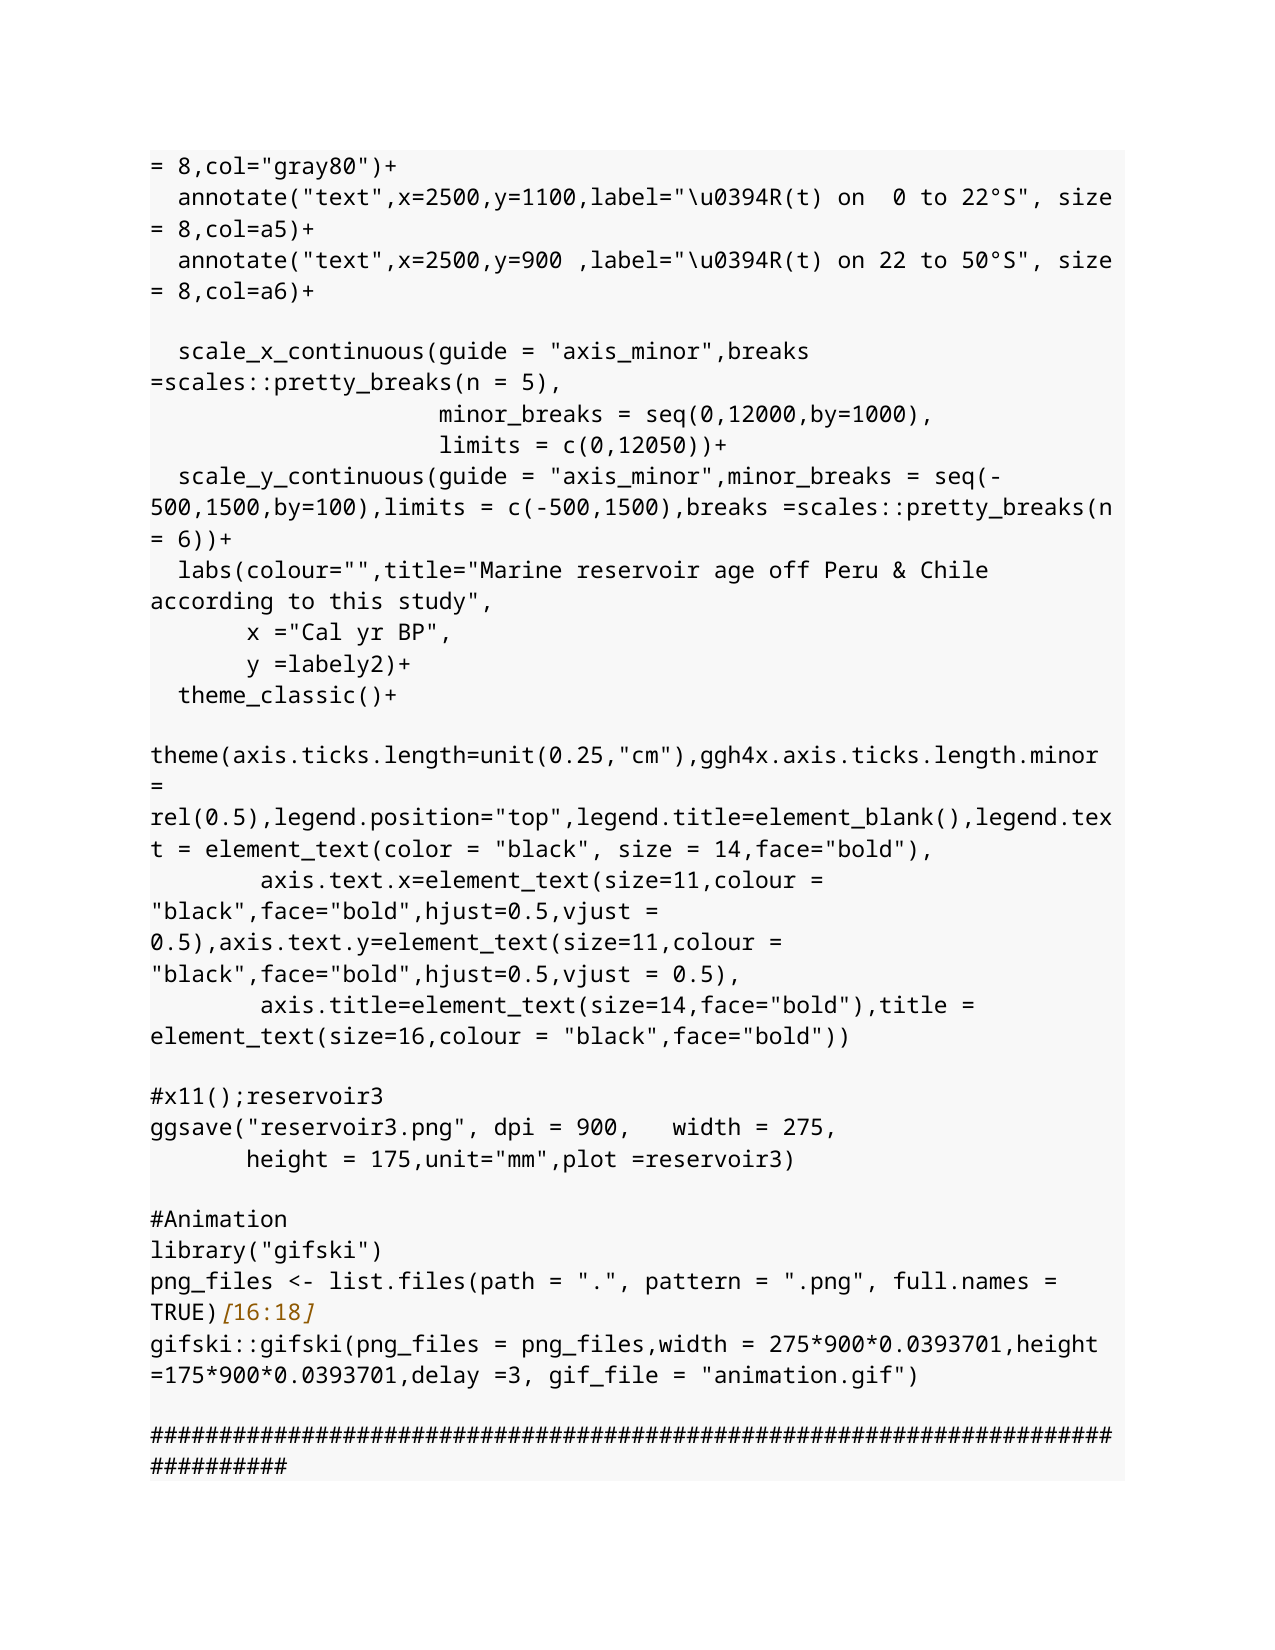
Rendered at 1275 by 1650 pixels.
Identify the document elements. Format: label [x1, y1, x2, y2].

text [150, 150, 1125, 1481]
